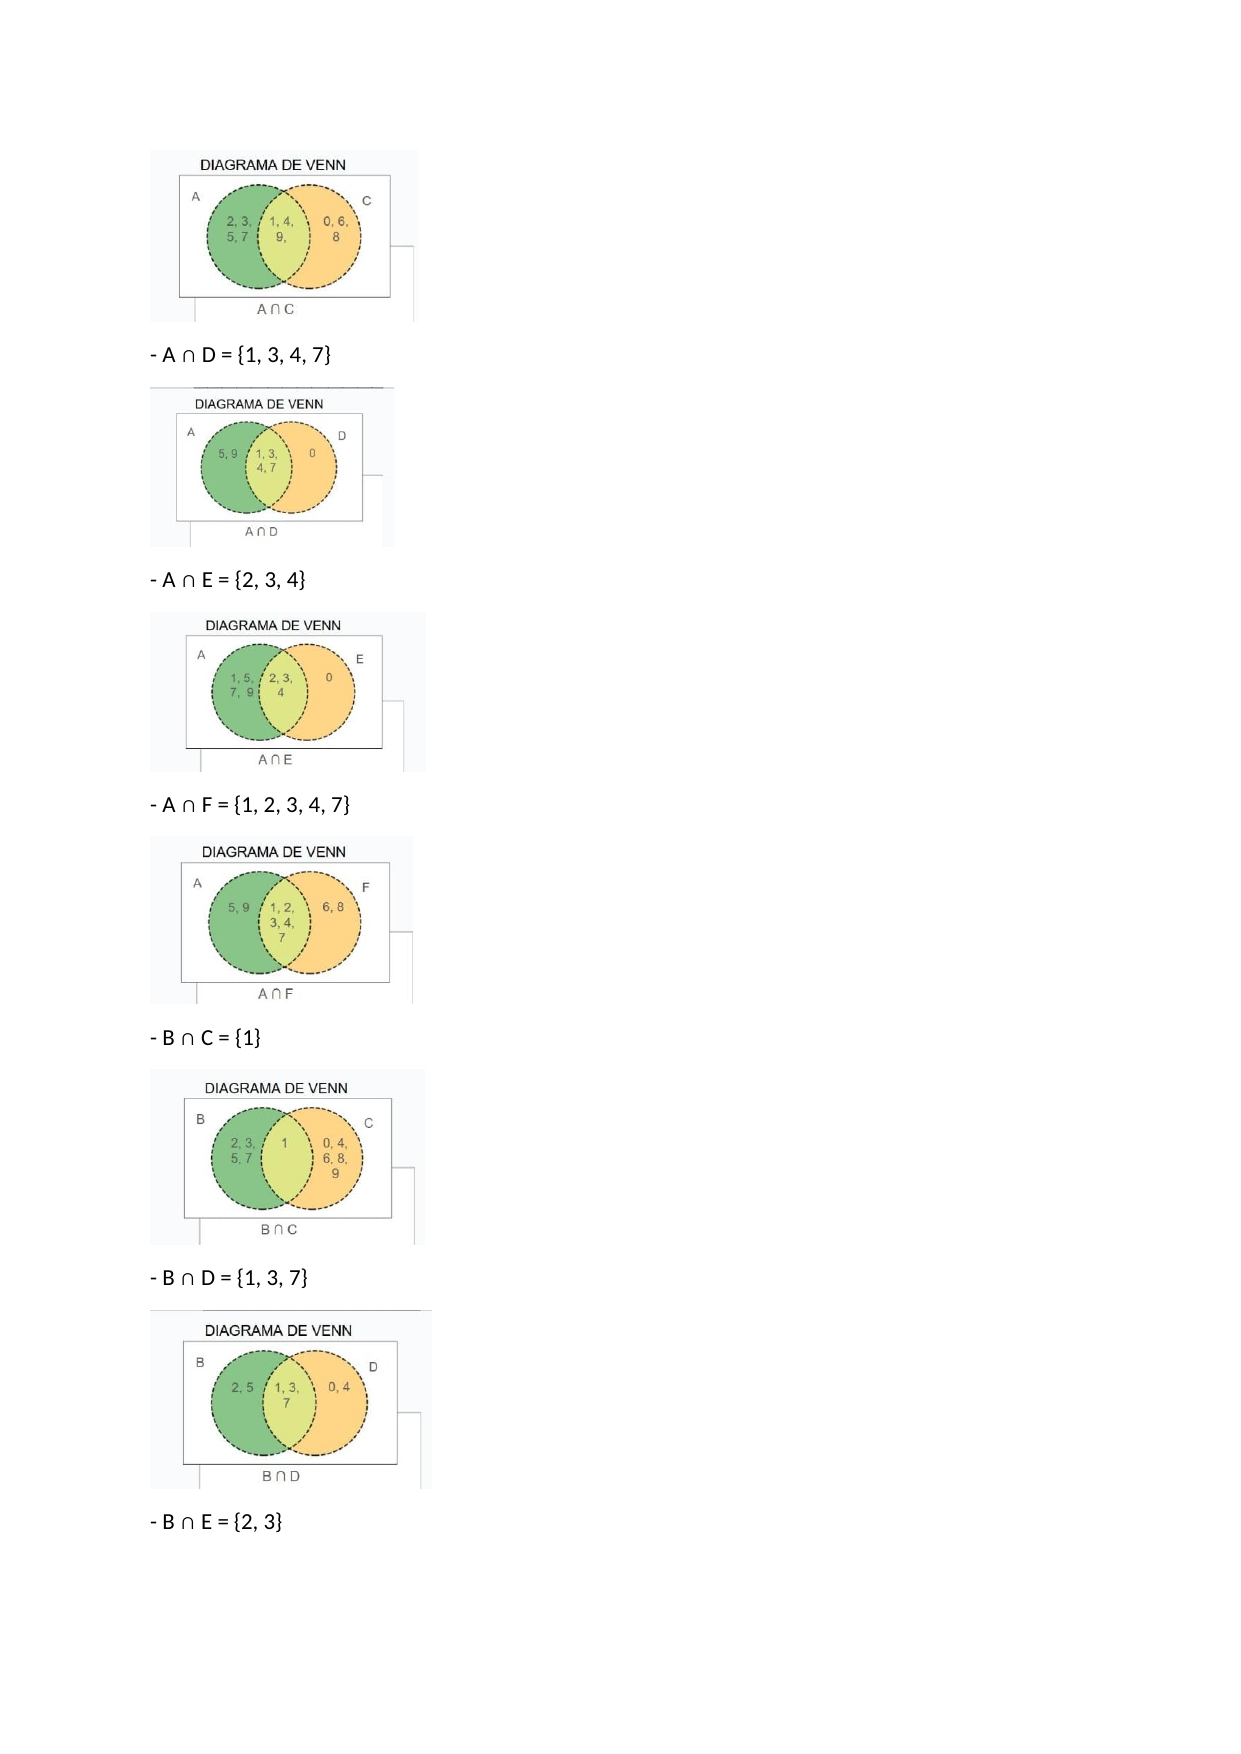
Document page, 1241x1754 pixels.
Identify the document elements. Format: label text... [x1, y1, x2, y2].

text - B ∩ D = {1, 3, 7} [150, 1263, 1090, 1291]
picture [150, 387, 395, 547]
picture [150, 612, 426, 772]
picture [150, 836, 414, 1004]
text - A ∩ E = {2, 3, 4} [150, 565, 1090, 593]
picture [150, 150, 419, 322]
text - A ∩ D = {1, 3, 4, 7} [150, 340, 1090, 368]
picture [150, 1310, 433, 1489]
text - B ∩ C = {1} [150, 1023, 1090, 1051]
text - A ∩ F = {1, 2, 3, 4, 7} [150, 790, 1090, 818]
picture [150, 1069, 426, 1245]
text - B ∩ E = {2, 3} [150, 1507, 1090, 1535]
